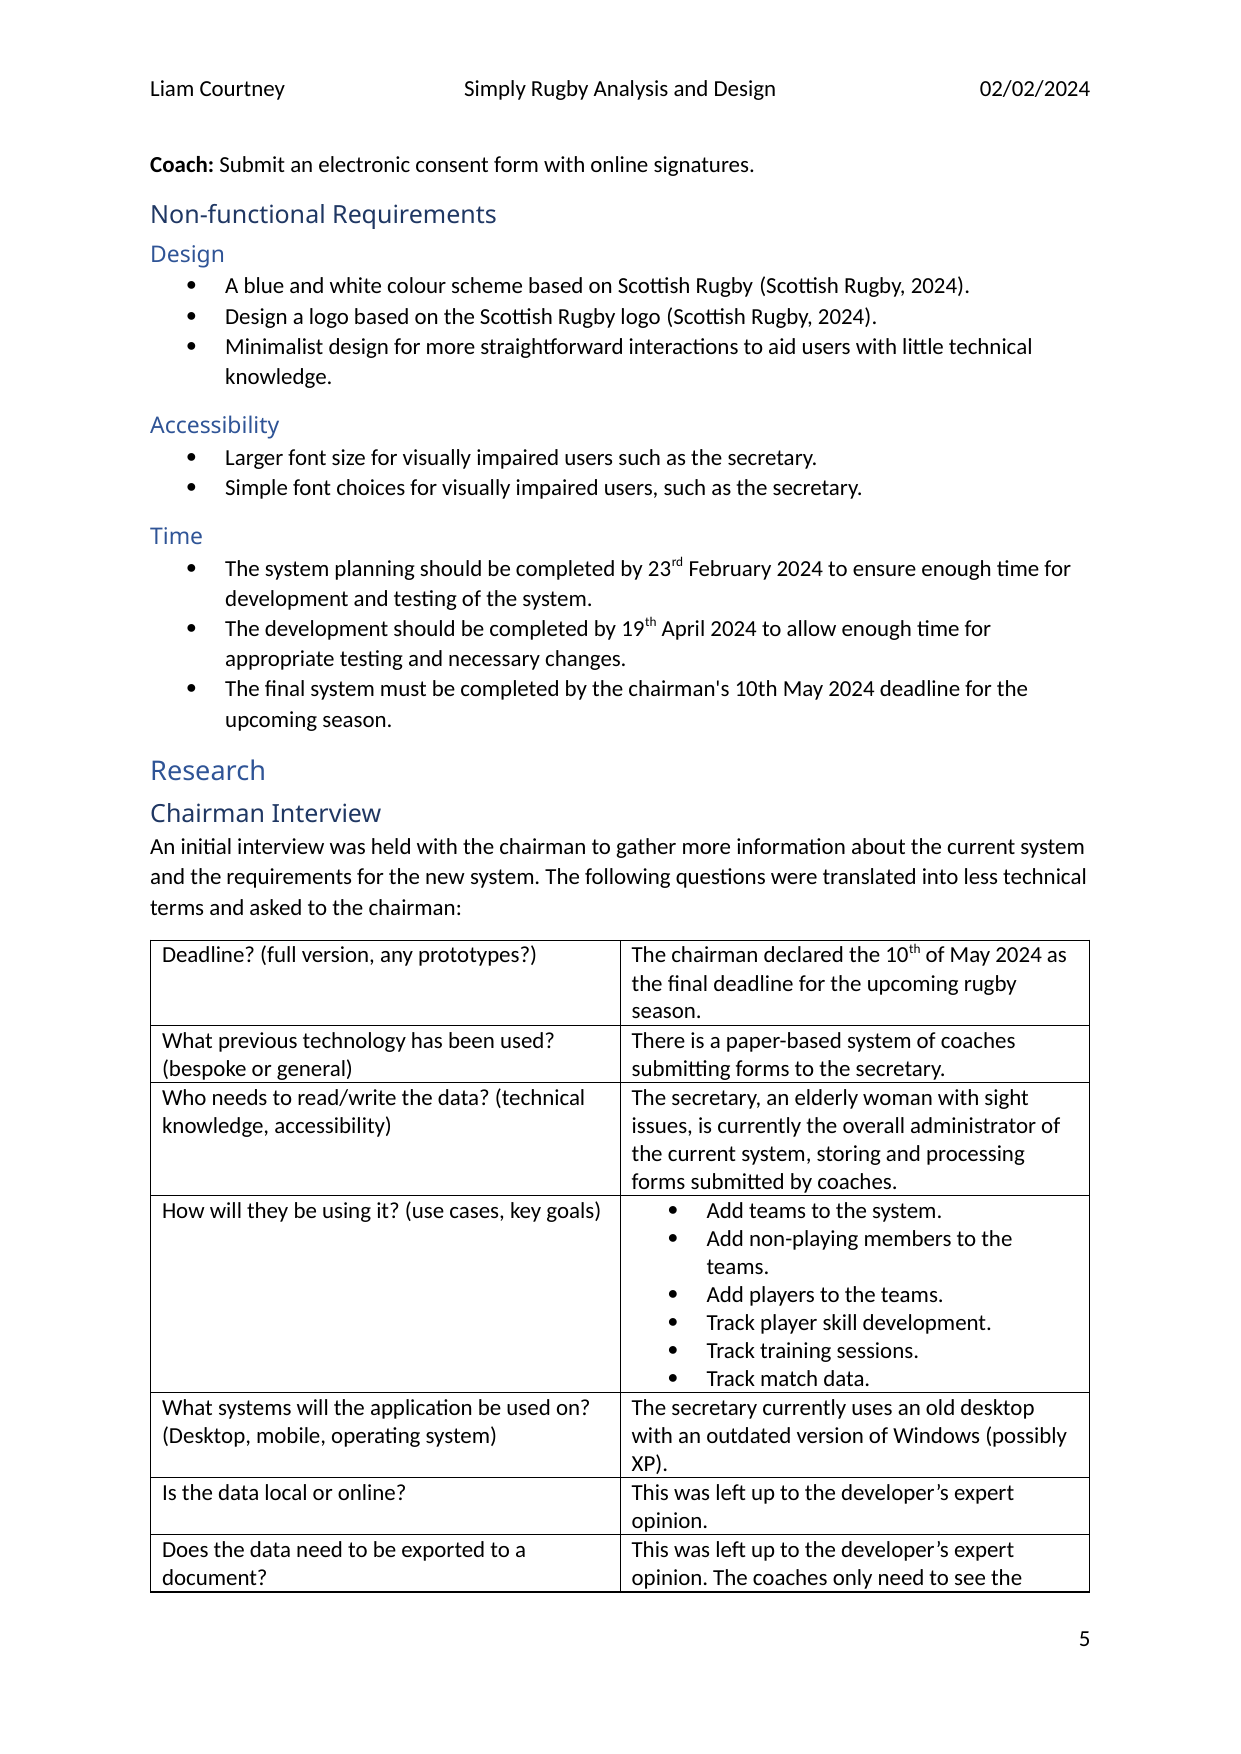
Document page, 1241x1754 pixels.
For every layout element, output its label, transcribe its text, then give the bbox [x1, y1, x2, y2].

table_cell There is a paper-based system of coaches submitting forms to the secretary. [621, 1026, 1089, 1082]
table_cell The secretary currently uses an old desktop with an outdated version of Windows (possibly XP). [621, 1393, 1089, 1477]
table_cell How will they be using it? (use cases, key goals) [151, 1196, 620, 1392]
list The final system must be completed by the chairman's 10th May 2024 deadline for the upcoming season. [187, 674, 1090, 733]
table_cell What systems will the application be used on? (Desktop, mobile, operating system) [151, 1393, 620, 1477]
text Coach: Submit an electronic consent form with online signatures. [150, 150, 1090, 178]
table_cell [621, 1535, 1089, 1591]
table_cell Is the data local or online? [151, 1478, 620, 1534]
subtitle Research [150, 752, 1090, 788]
table_cell Who needs to read/write the data? (technical knowledge, accessibility) [151, 1083, 620, 1195]
subtitle Design [150, 238, 1090, 269]
list The development should be completed by 19th April 2024 to allow enough time for appropriate testing and necessary changes. [187, 614, 1090, 672]
list The system planning should be completed by 23rd February 2024 to ensure enough time for development and testing of the system. [187, 554, 1090, 612]
table_header Deadline? (full version, any prototypes?) [151, 941, 620, 1025]
list Larger font size for visually impaired users such as the secretary. [187, 443, 1090, 471]
text An initial interview was held with the chairman to gather more information about the current system and the requirements for the new system. The following questions were translated into less technical terms and asked to the chairman: [150, 832, 1090, 921]
table_cell The secretary, an elderly woman with sight issues, is currently the overall administrator of the current system, storing and processing forms submitted by coaches. [621, 1083, 1089, 1195]
table_cell Add teams to the system. Add non-playing members to the teams. Add players to the teams. Track player skill development. Track training sessions. Track match data. [621, 1196, 1089, 1392]
table_header The chairman declared the 10th of May 2024 as the final deadline for the upcoming rugby season. [621, 941, 1089, 1025]
table_cell This was left up to the developer’s expert opinion. [621, 1478, 1089, 1534]
list A blue and white colour scheme based on Scottish Rugby. [187, 272, 1090, 299]
subtitle Chairman Interview [150, 796, 1090, 829]
subtitle Accessibility [150, 409, 1090, 440]
subtitle Non-functional Requirements [150, 197, 1090, 231]
list Minimalist design for more straightforward interactions to aid users with little technical knowledge. [187, 332, 1090, 390]
list Design a logo based on the Scottish Rugby logo . [187, 302, 1090, 330]
list Simple font choices for visually impaired users, such as the secretary. [187, 473, 1090, 501]
table_cell What previous technology has been used? (bespoke or general) [151, 1026, 620, 1082]
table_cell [151, 1535, 620, 1591]
subtitle Time [150, 520, 1090, 551]
